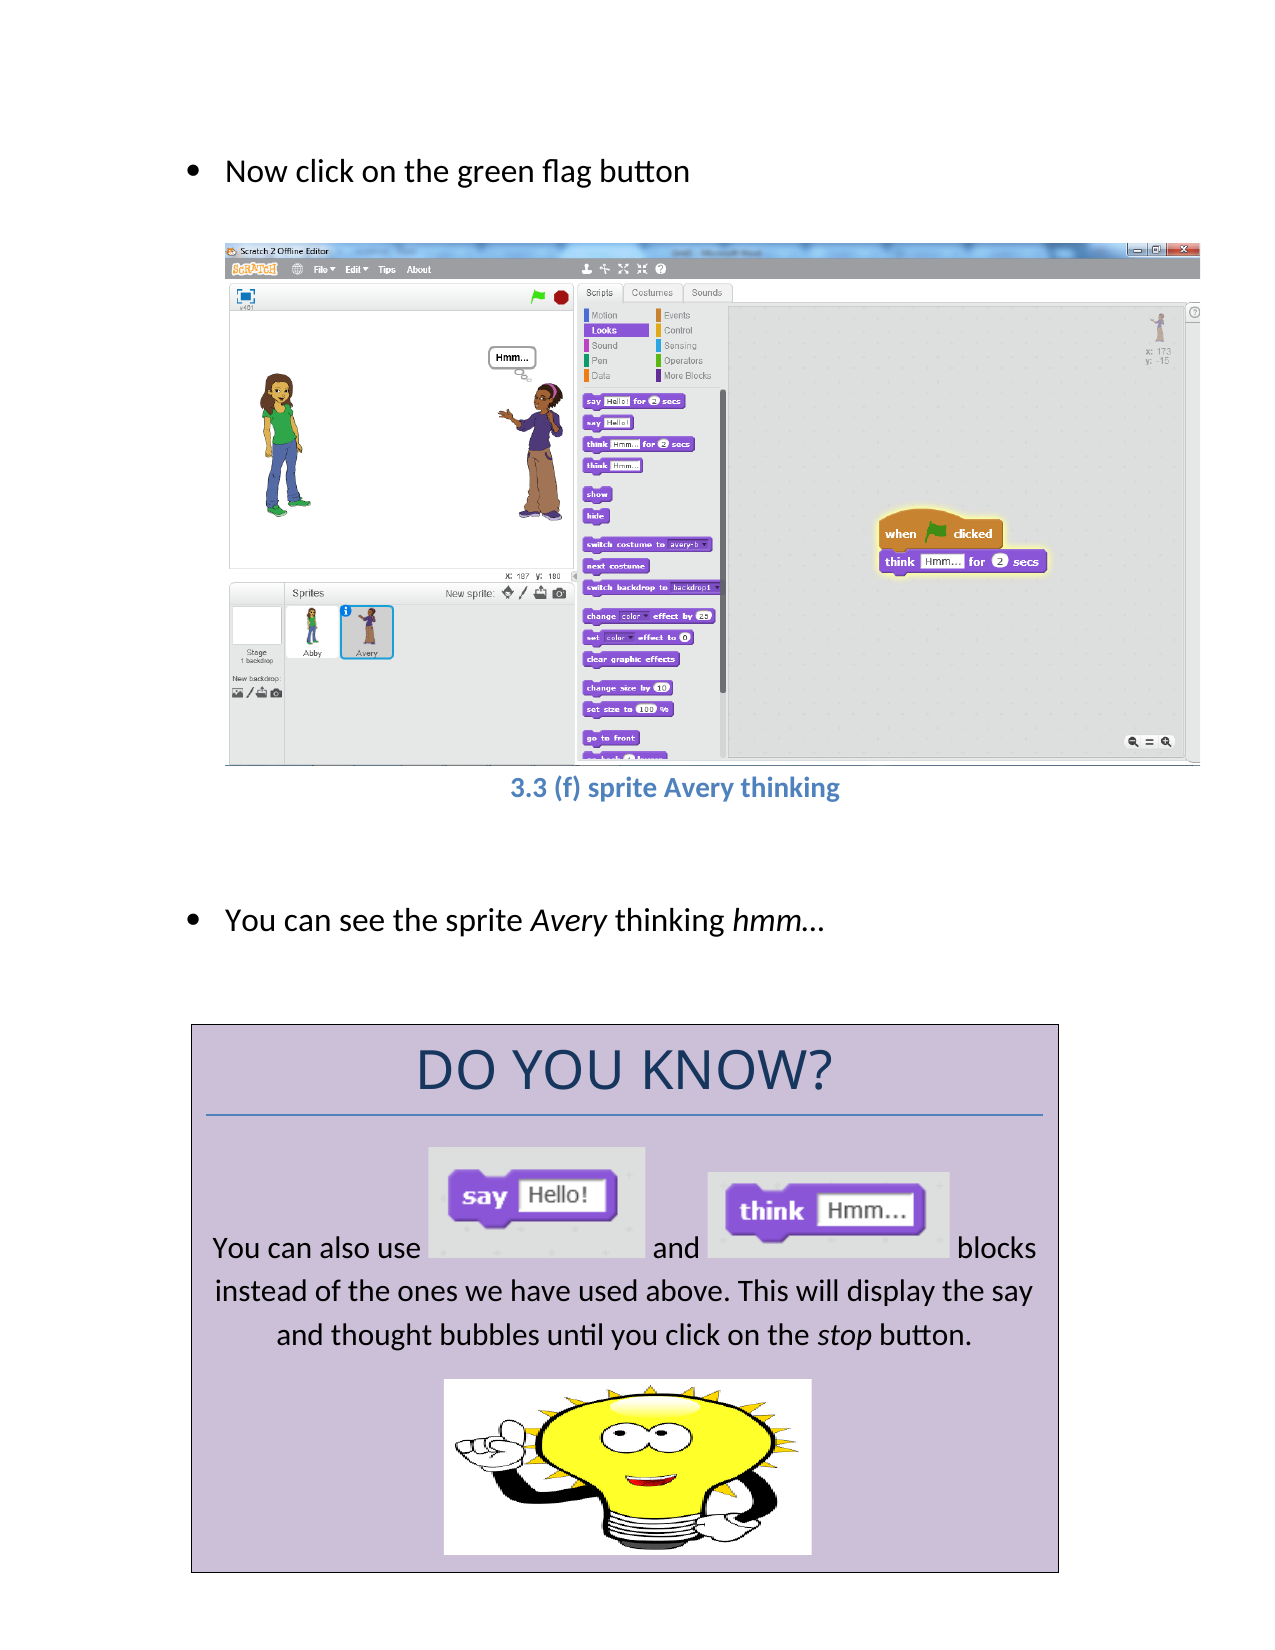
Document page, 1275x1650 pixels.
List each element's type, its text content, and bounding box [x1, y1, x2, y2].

list You can see the sprite Avery thinking hmm… [187, 899, 1125, 939]
picture [225, 243, 1200, 766]
list 3.3 (f) sprite Avery thinking [225, 769, 1125, 805]
picture [428, 1147, 646, 1258]
list Now click on the green flag button [187, 150, 1125, 191]
picture [707, 1172, 950, 1258]
picture [443, 1379, 812, 1555]
